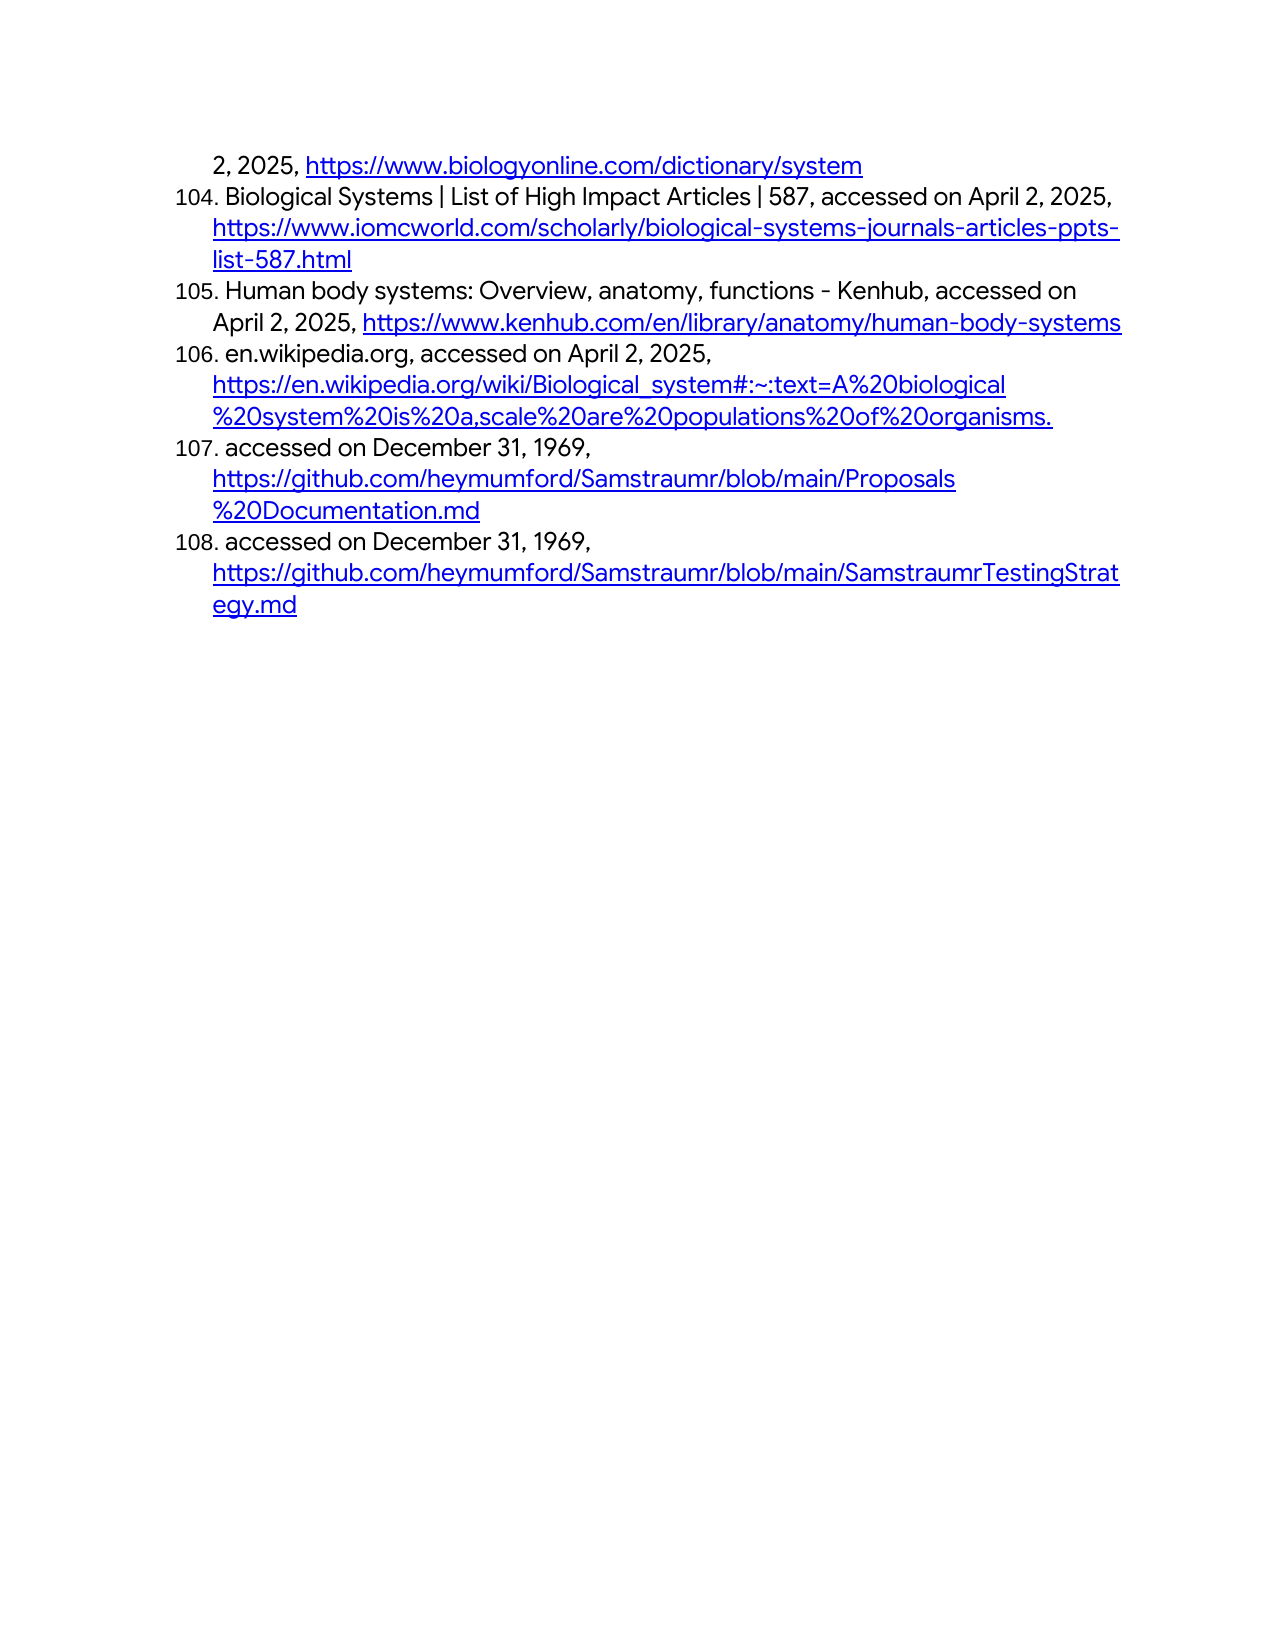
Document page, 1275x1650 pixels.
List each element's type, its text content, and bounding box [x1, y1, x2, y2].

list Biological Systems | List of High Impact Articles | 587, accessed on April 2, 2025, https://www.iomcworld.com/scholarly/biological-systems-journals-articles-ppts-list-587.html [175, 181, 1125, 275]
list en.wikipedia.org, accessed on April 2, 2025, https://en.wikipedia.org/wiki/Biological_system#:~:text=A%20biological%20system%20is%20a,scale%20are%20populations%20of%20organisms. [175, 338, 1125, 432]
list accessed on December 31, 1969, https://github.com/heymumford/Samstraumr/blob/main/SamstraumrTestingStrategy.md [175, 526, 1125, 620]
list Human body systems: Overview, anatomy, functions - Kenhub, accessed on April 2, 2025, https://www.kenhub.com/en/library/anatomy/human-body-systems [175, 275, 1125, 338]
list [175, 150, 1125, 181]
list accessed on December 31, 1969, https://github.com/heymumford/Samstraumr/blob/main/Proposals%20Documentation.md [175, 432, 1125, 526]
